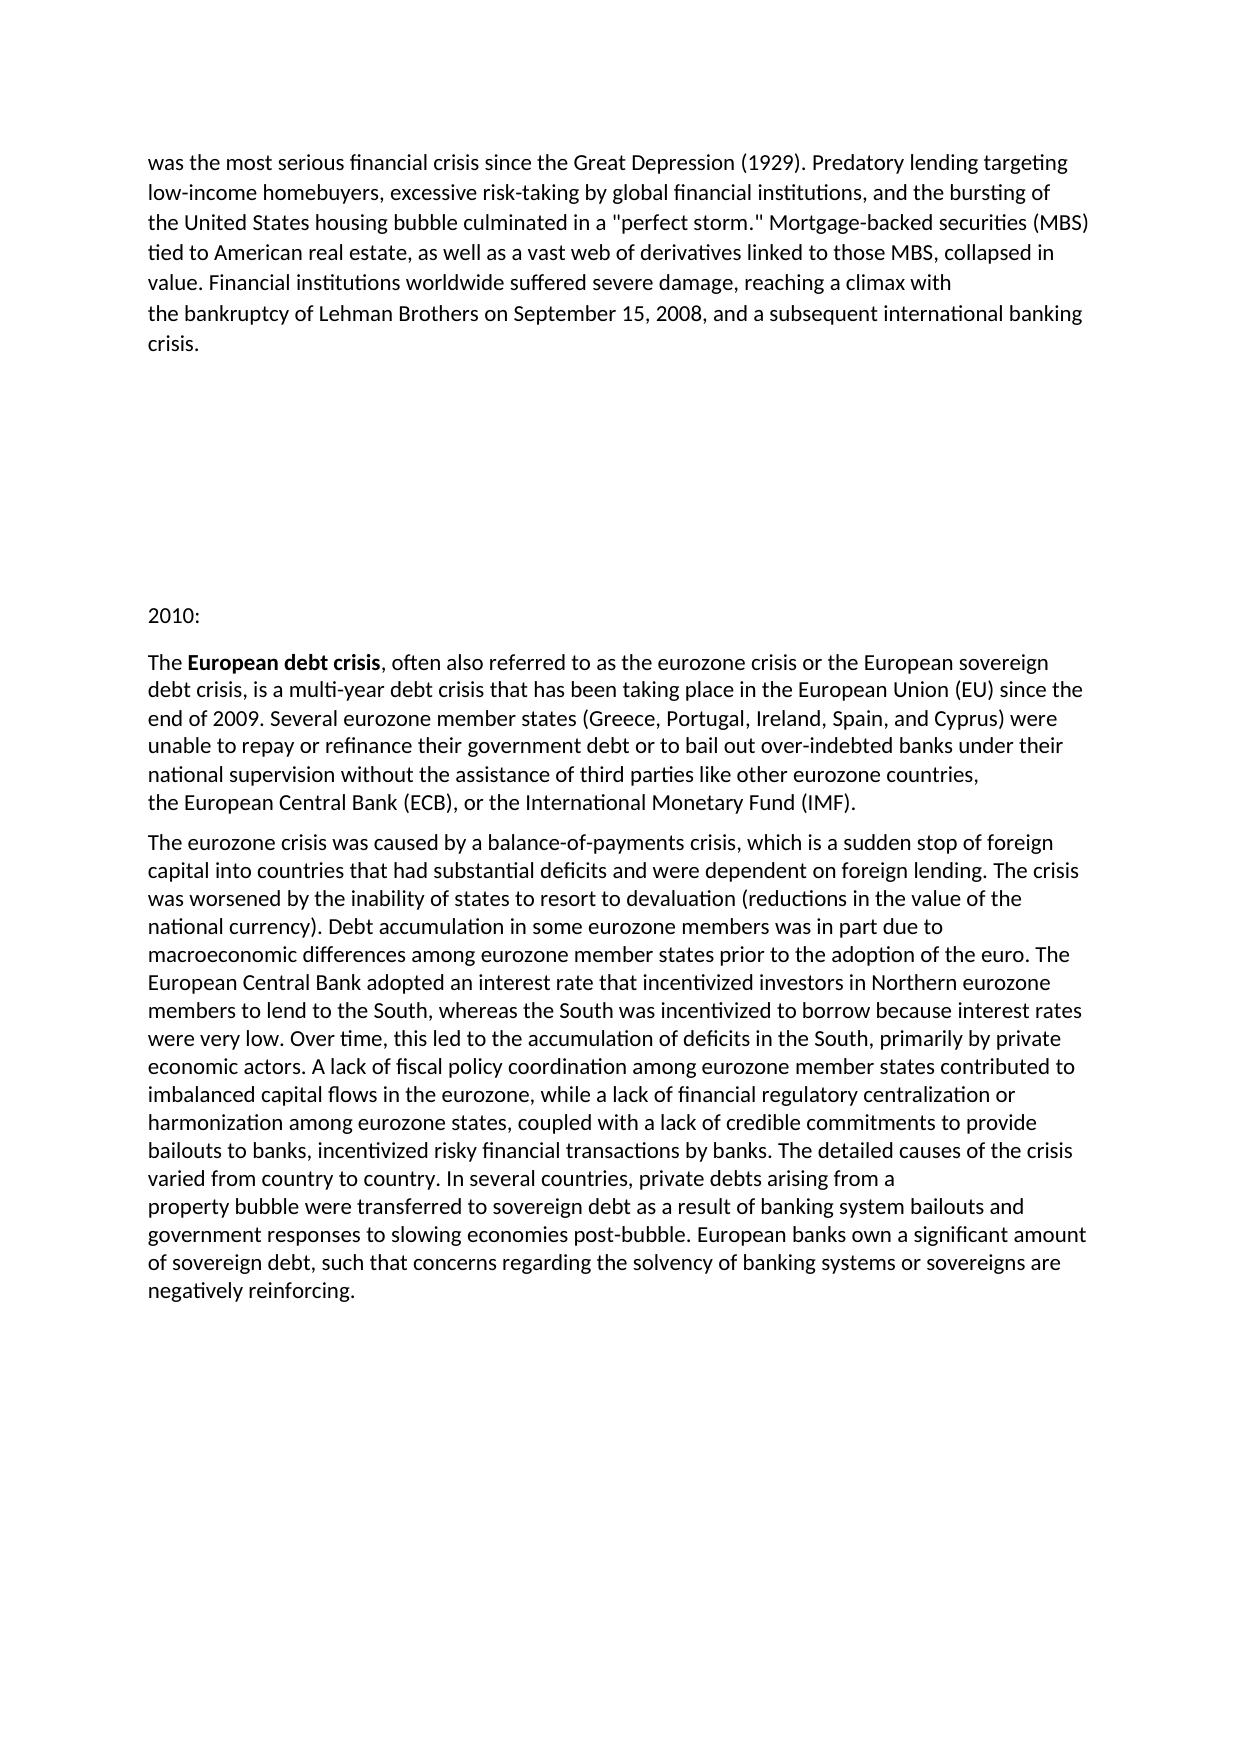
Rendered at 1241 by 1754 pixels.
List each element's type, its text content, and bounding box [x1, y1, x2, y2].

text The eurozone crisis was caused by a balance-of-payments crisis, which is a sudden stop of foreign capital into countries that had substantial deficits and were dependent on foreign lending. The crisis was worsened by the inability of states to resort to devaluation (reductions in the value of the national currency). Debt accumulation in some eurozone members was in part due to macroeconomic differences among eurozone member states prior to the adoption of the euro. The European Central Bank adopted an interest rate that incentivized investors in Northern eurozone members to lend to the South, whereas the South was incentivized to borrow because interest rates were very low. Over time, this led to the accumulation of deficits in the South, primarily by private economic actors. A lack of fiscal policy coordination among eurozone member states contributed to imbalanced capital flows in the eurozone, while a lack of financial regulatory centralization or harmonization among eurozone states, coupled with a lack of credible commitments to provide bailouts to banks, incentivized risky financial transactions by banks. The detailed causes of the crisis varied from country to country. In several countries, private debts arising from a property bubble were transferred to sovereign debt as a result of banking system bailouts and government responses to slowing economies post-bubble. European banks own a significant amount of sovereign debt, such that concerns regarding the solvency of banking systems or sovereigns are negatively reinforcing. [148, 828, 1093, 1304]
text The European debt crisis, often also referred to as the eurozone crisis or the European sovereign debt crisis, is a multi-year debt crisis that has been taking place in the European Union (EU) since the end of 2009. Several eurozone member states (Greece, Portugal, Ireland, Spain, and Cyprus) were unable to repay or refinance their government debt or to bail out over-indebted banks under their national supervision without the assistance of third parties like other eurozone countries, the European Central Bank (ECB), or the International Monetary Fund (IMF). [148, 648, 1093, 816]
